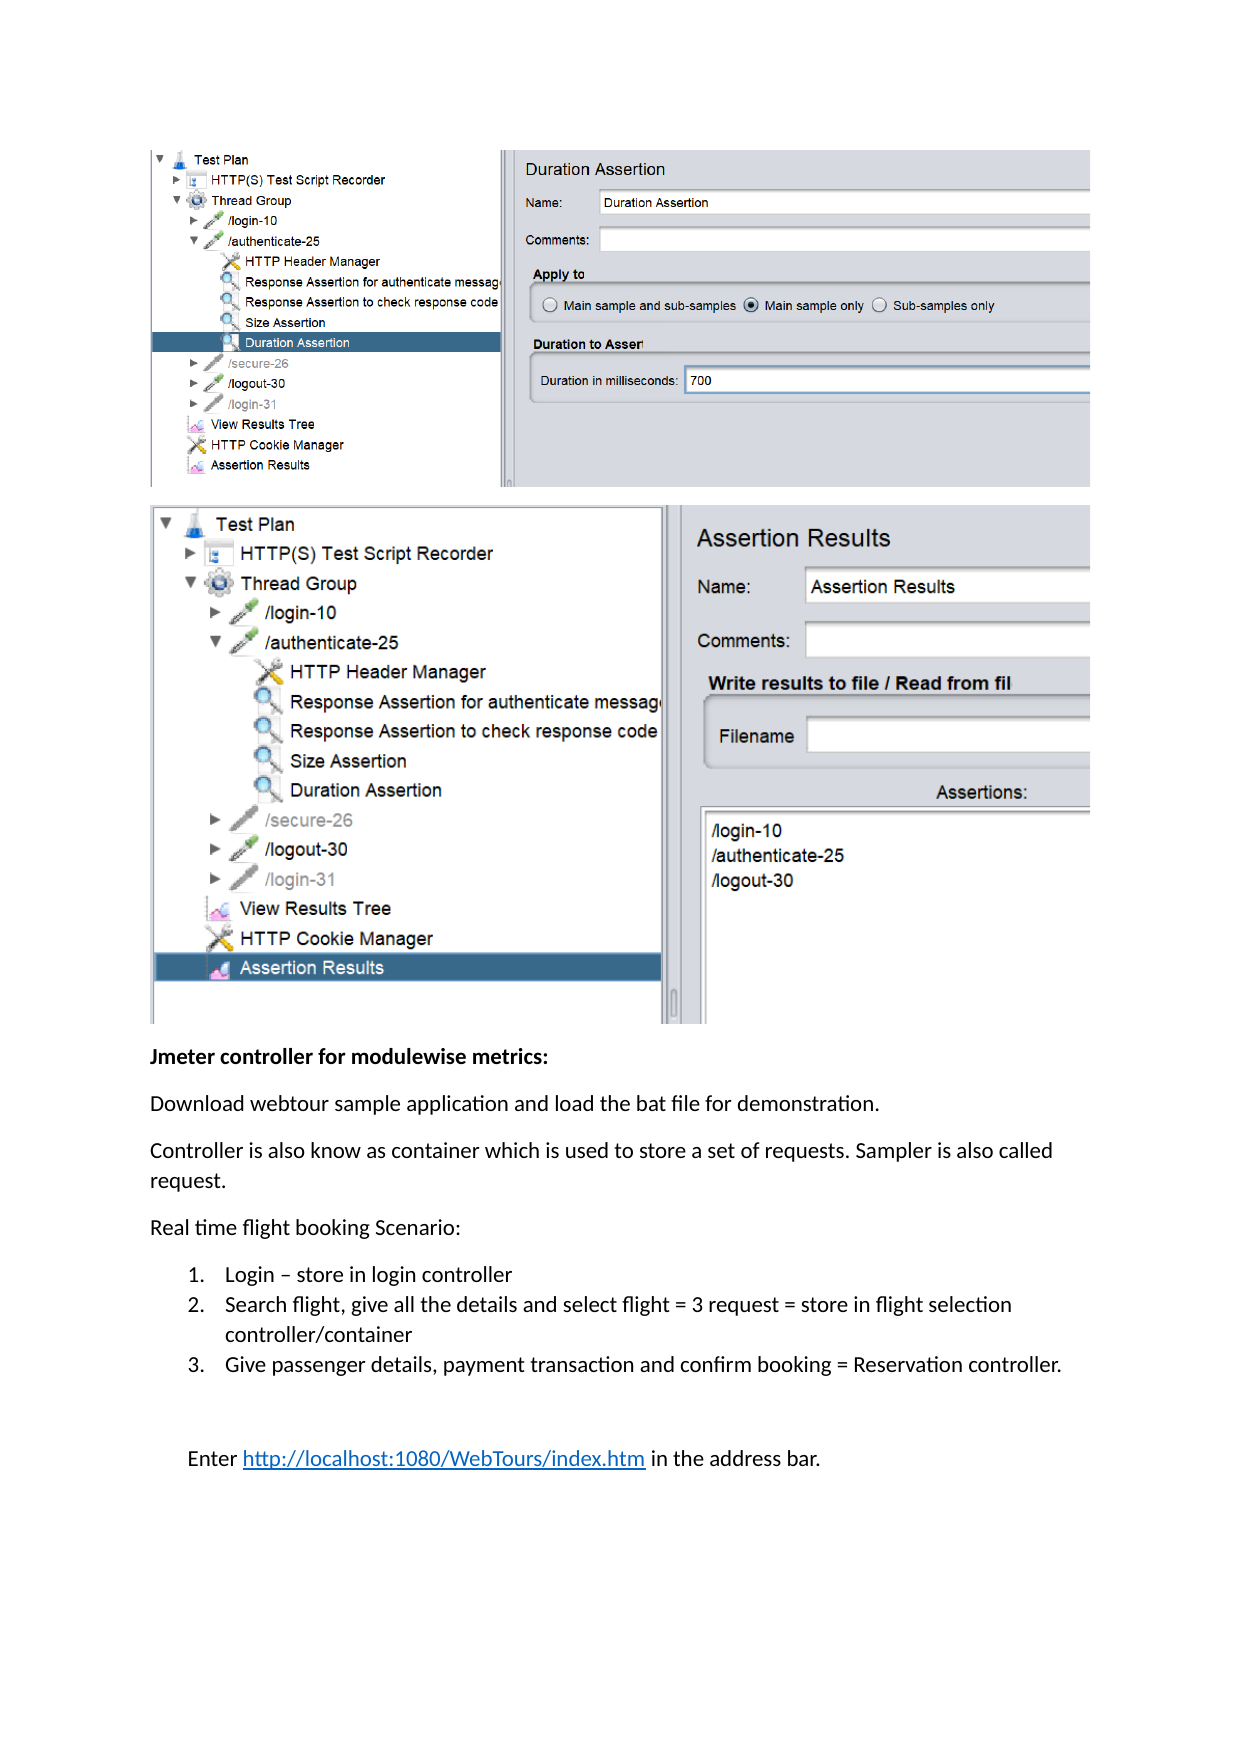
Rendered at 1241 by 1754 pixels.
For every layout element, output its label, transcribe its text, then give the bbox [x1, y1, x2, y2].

list Login – store in login controller [187, 1260, 1090, 1288]
text Controller is also know as container which is used to store a set of requests. Sampler is also called request. [150, 1136, 1090, 1194]
text Real time flight booking Scenario: [150, 1213, 1090, 1241]
list Search flight, give all the details and select flight = 3 request = store in flight selection controller/container [187, 1290, 1090, 1348]
text Jmeter controller for modulewise metrics: [150, 1042, 1090, 1070]
text Download webtour sample application and load the bat file for demonstration. [150, 1089, 1090, 1117]
text Enter http://localhost:1080/WebTours/index.htm in the address bar. [187, 1444, 1090, 1472]
list Give passenger details, payment transaction and confirm booking = Reservation controller. [187, 1351, 1090, 1379]
picture [150, 150, 1091, 487]
picture [150, 505, 1091, 1024]
